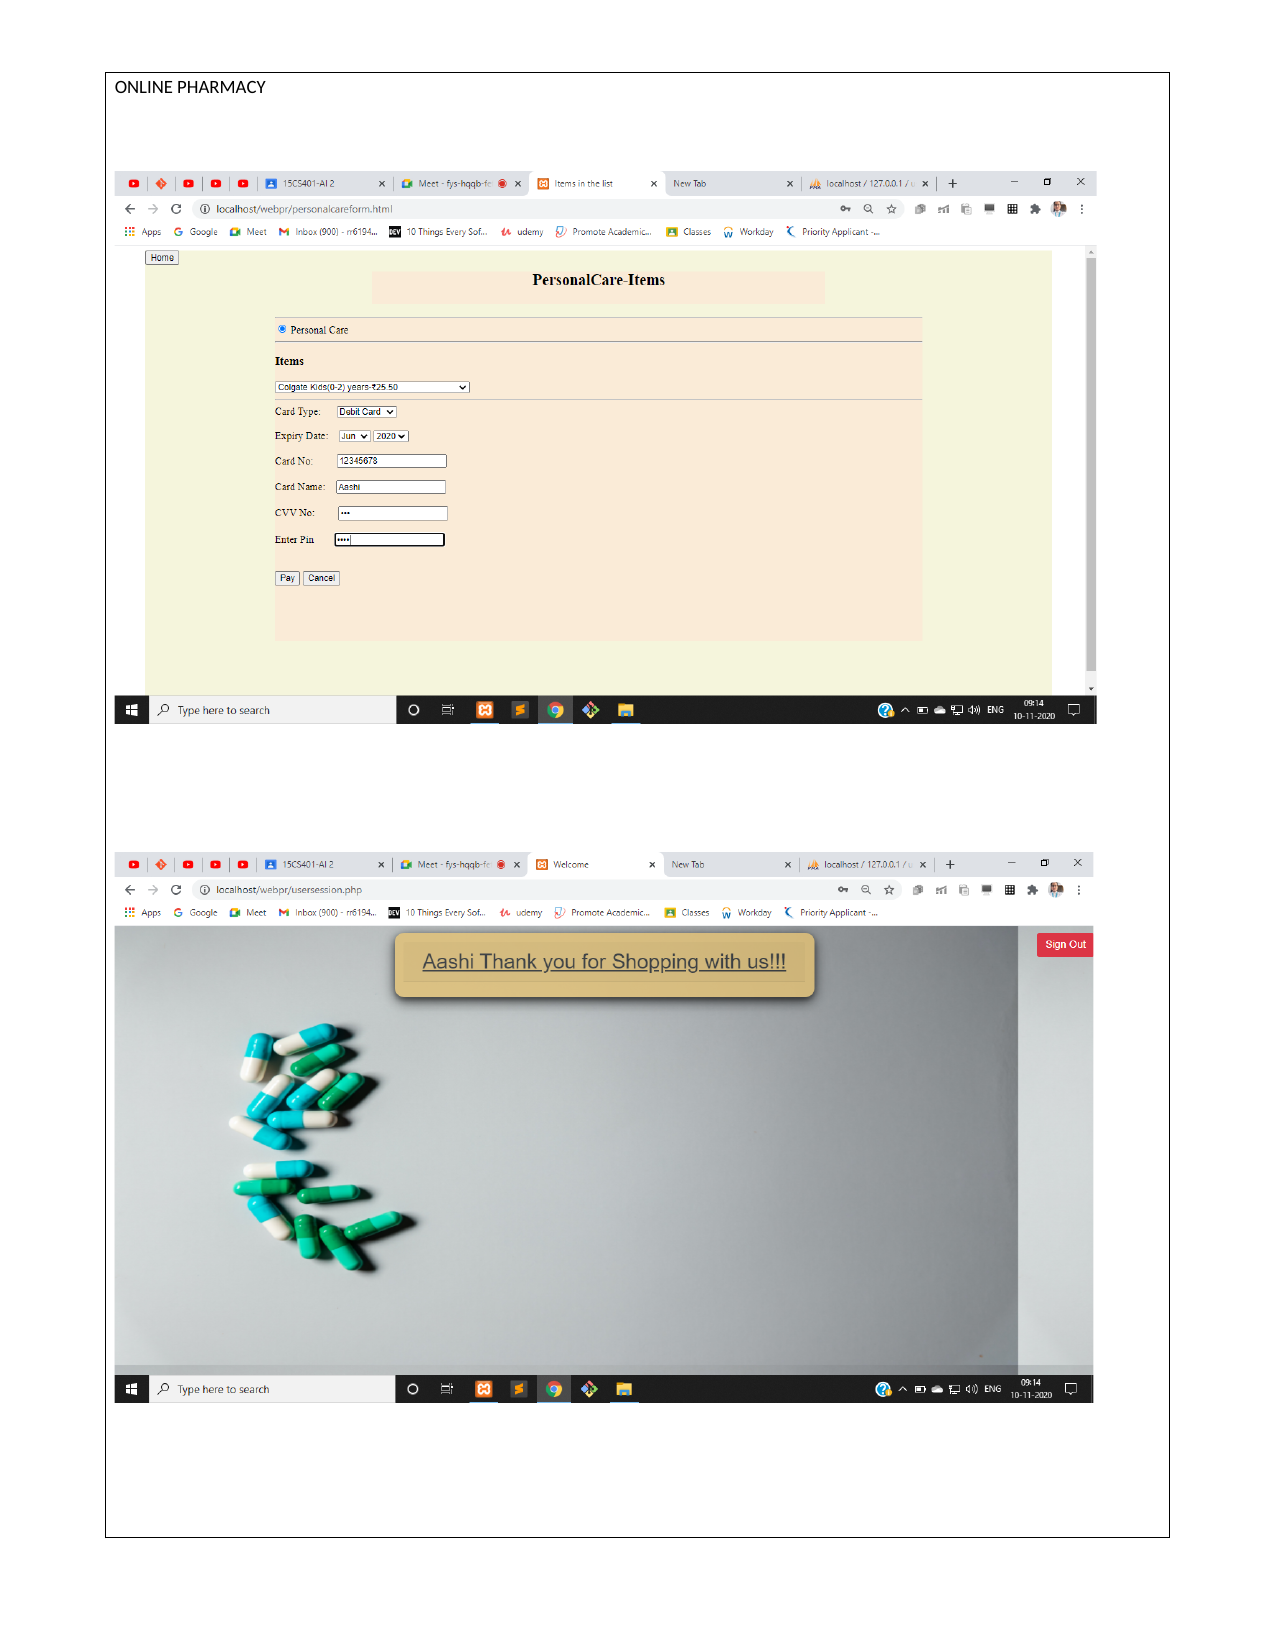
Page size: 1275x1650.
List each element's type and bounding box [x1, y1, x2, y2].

picture [114, 171, 1097, 724]
picture [114, 852, 1094, 1403]
